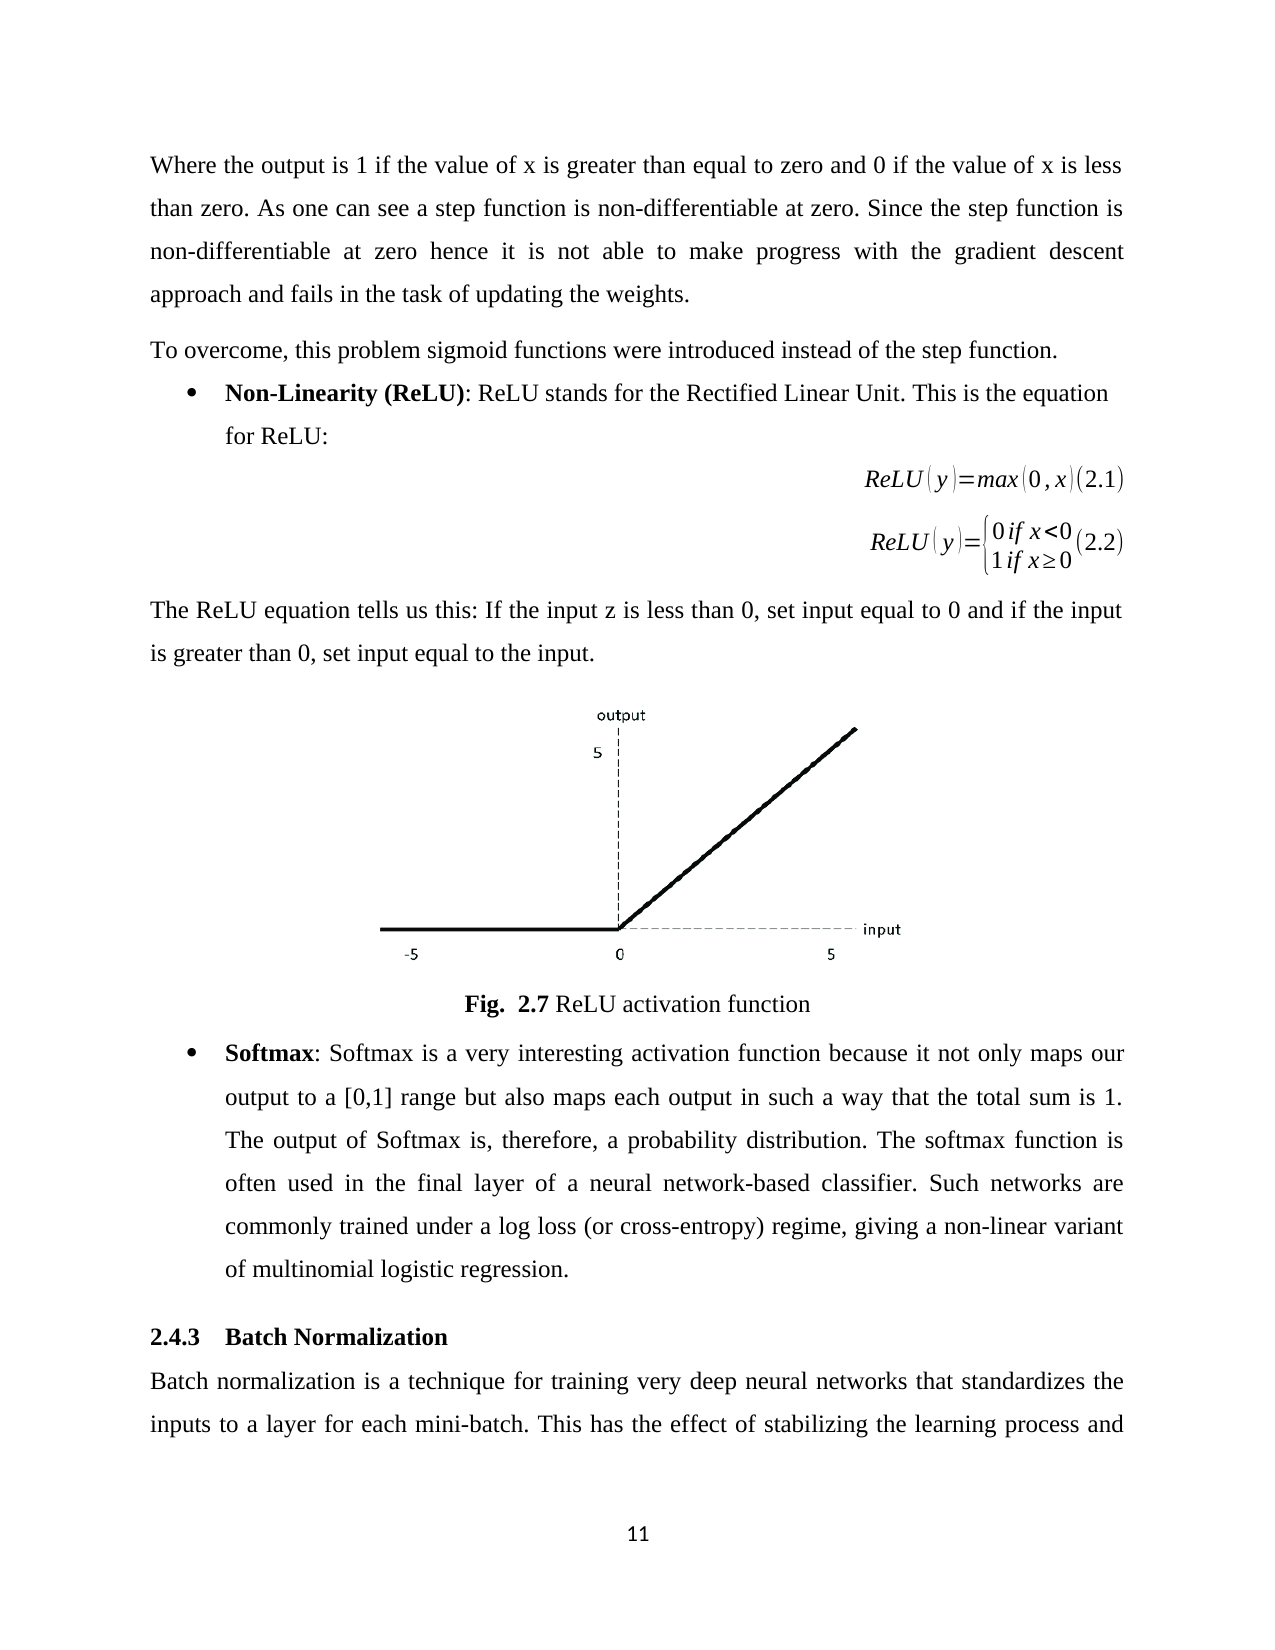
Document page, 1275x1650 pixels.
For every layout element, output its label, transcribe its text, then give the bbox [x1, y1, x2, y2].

text To overcome, this problem sigmoid functions were introduced instead of the step function. [150, 335, 1125, 364]
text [150, 1366, 1125, 1438]
text Fig. 2.7 ReLU activation function [150, 989, 1125, 1018]
list Softmax: Softmax is a very interesting activation function because it not only maps our output to a [0,1] range but also maps each output in such a way that the total sum is 1. The output of Softmax is, therefore, a probability distribution. The softmax function is often used in the final layer of a neural network-based classifier. Such networks are commonly trained under a log loss (or cross-entropy) regime, giving a non-linear variant of multinomial logistic regression. [187, 1038, 1125, 1283]
text The ReLU equation tells us this: If the input z is less than 0, set input equal to 0 and if the input is greater than 0, set input equal to the input. [150, 595, 1125, 667]
list Non-Linearity (ReLU): ReLU stands for the Rectified Linear Unit. This is the equation for ReLU: [187, 378, 1125, 450]
subtitle 2.4.3 Batch Normalization [150, 1322, 1125, 1351]
text Where the output is 1 if the value of x is greater than equal to zero and 0 if the value of x is less than zero. As one can see a step function is non-differentiable at zero. Since the step function is non-differentiable at zero hence it is not able to make progress with the gradient descent approach and fails in the task of updating the weights. [150, 150, 1125, 308]
picture [366, 681, 909, 975]
